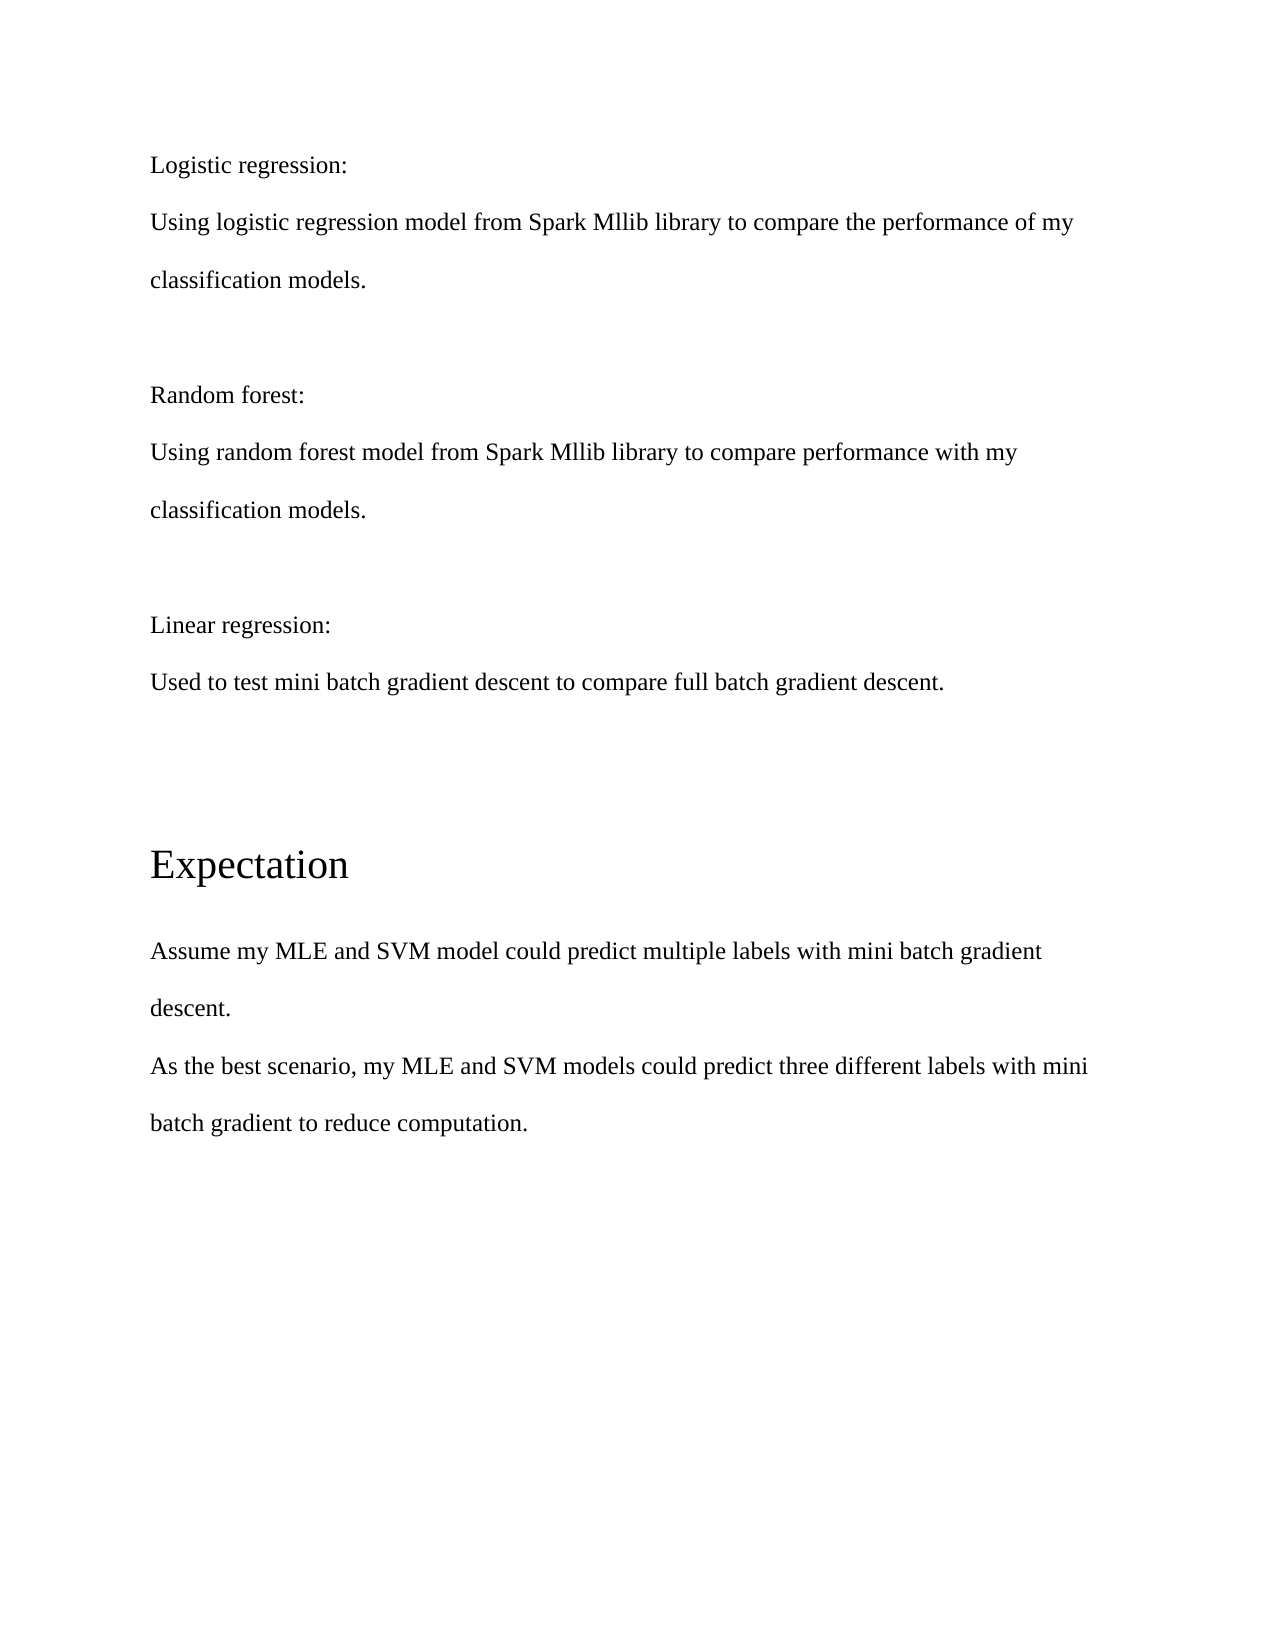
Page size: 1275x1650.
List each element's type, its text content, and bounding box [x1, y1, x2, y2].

text Expectation [150, 840, 1125, 888]
text Assume my MLE and SVM model could predict multiple labels with mini batch gradient descent. [150, 936, 1125, 1022]
text Using logistic regression model from Spark Mllib library to compare the performance of my classification models. [150, 207, 1125, 294]
text As the best scenario, my MLE and SVM models could predict three different labels with mini batch gradient to reduce computation. [150, 1051, 1125, 1137]
text Logistic regression: [150, 150, 1125, 179]
text Using random forest model from Spark Mllib library to compare performance with my classification models. [150, 437, 1125, 524]
text Used to test mini batch gradient descent to compare full batch gradient descent. [150, 667, 1125, 696]
text Random forest: [150, 380, 1125, 409]
text Linear regression: [150, 610, 1125, 639]
